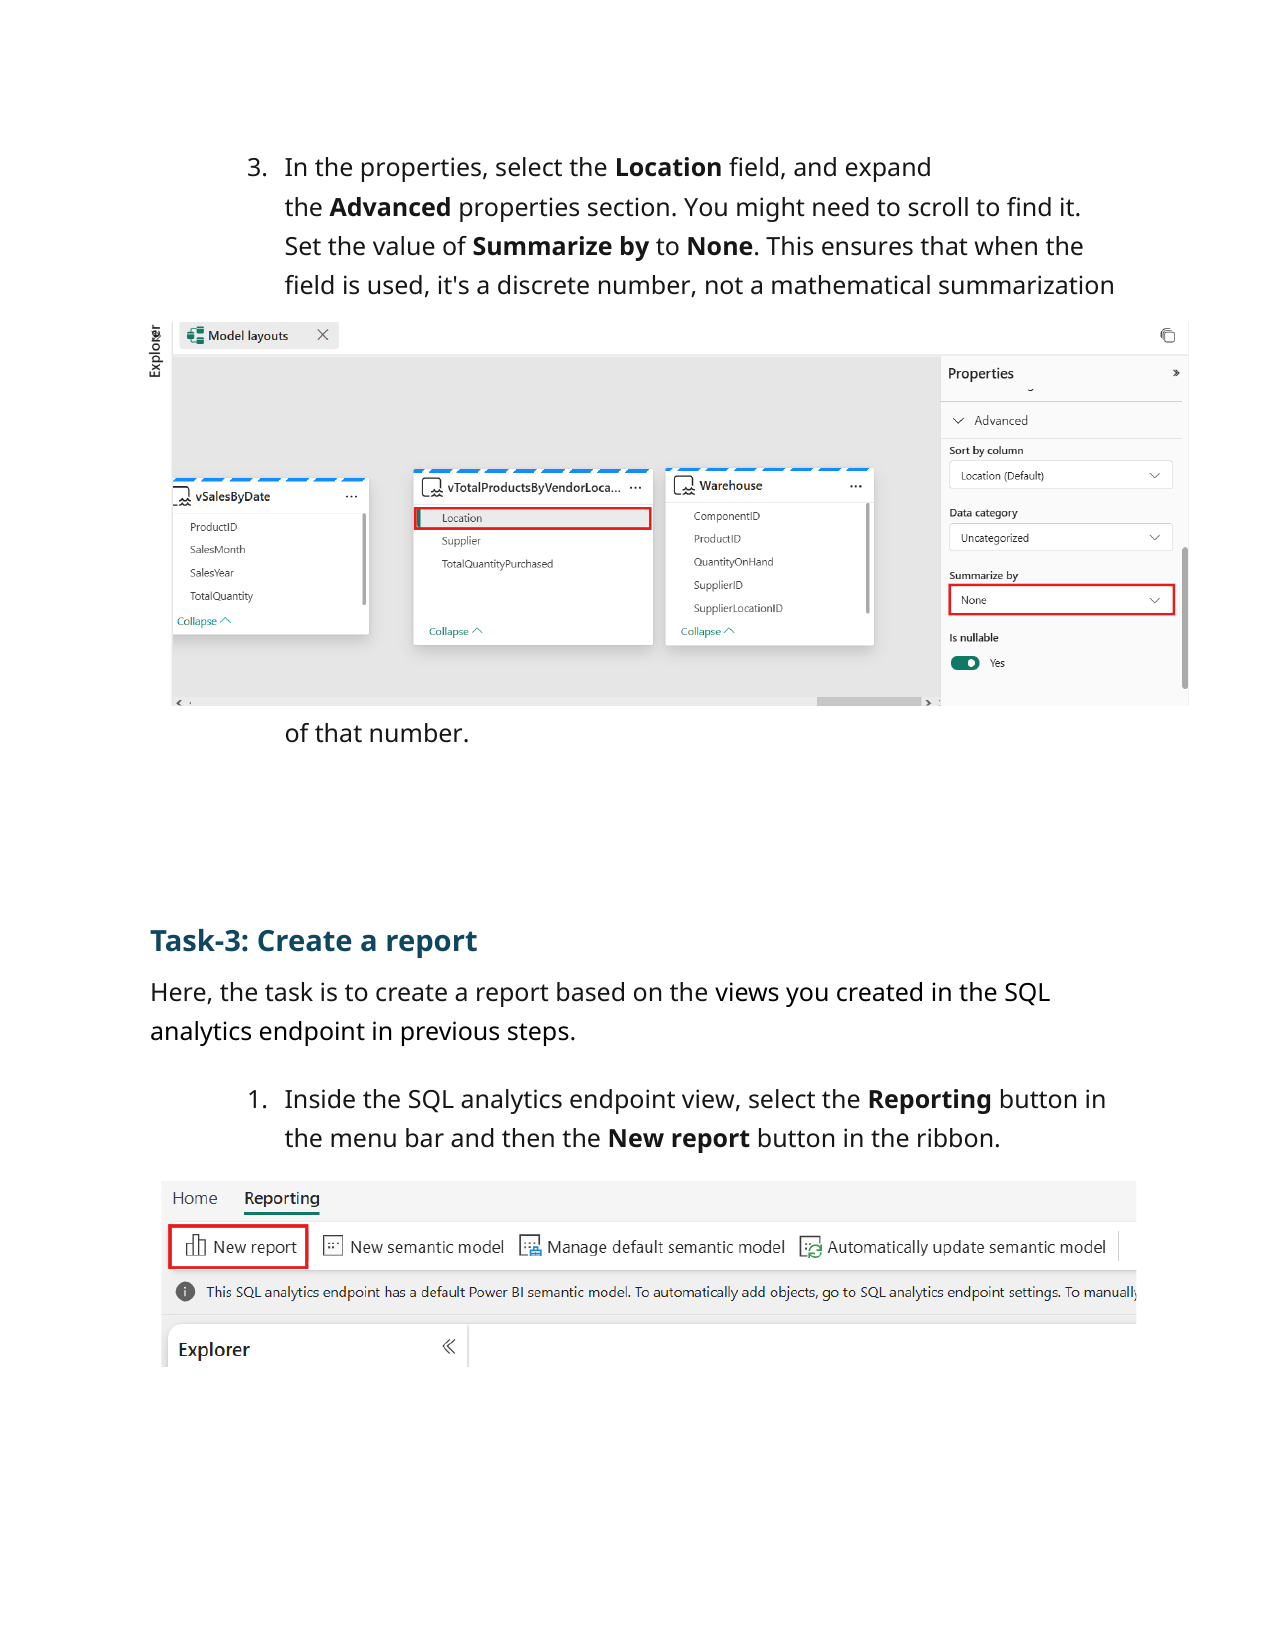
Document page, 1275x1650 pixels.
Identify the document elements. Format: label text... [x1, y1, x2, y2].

subtitle Task-3: Create a report [150, 920, 1125, 960]
list In the properties, select the Location field, and expand the Advanced properties section. You might need to scroll to find it. Set the value of Summarize by to None. This ensures that when the field is used, it's a discrete number, not a mathematical summarization of that number. [247, 150, 1125, 322]
text Here, the task is to create a report based on the views you created in the SQL analytics endpoint in previous steps. [150, 974, 1125, 1048]
picture [142, 322, 1188, 706]
list In the properties, select the Location field, and expand the Advanced properties section. You might need to scroll to find it. Set the value of Summarize by to None. This ensures that when the field is used, it's a discrete number, not a mathematical summarization of that number. [247, 706, 1125, 749]
list Inside the SQL analytics endpoint view, select the Reporting button in the menu bar and then the New report button in the ribbon. [247, 1082, 1125, 1155]
picture [161, 1181, 1137, 1366]
